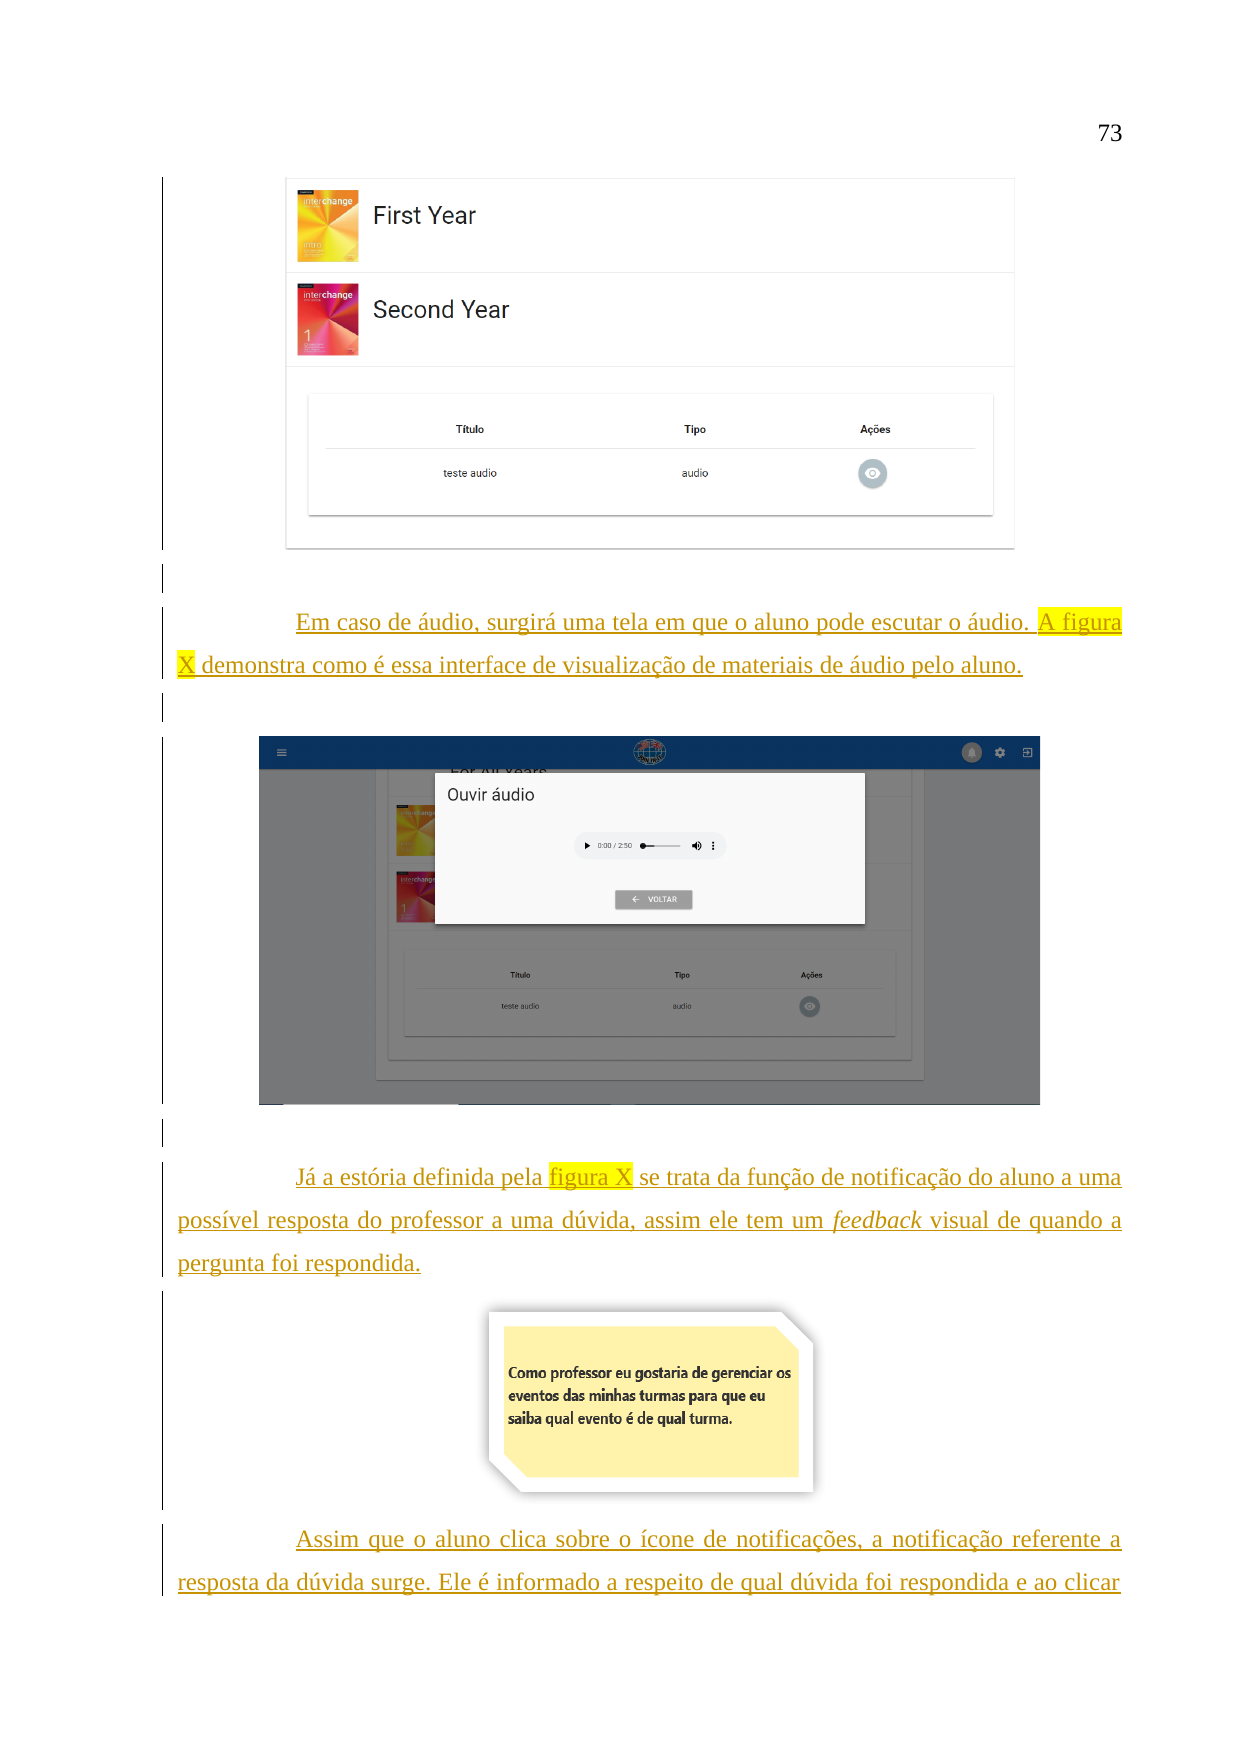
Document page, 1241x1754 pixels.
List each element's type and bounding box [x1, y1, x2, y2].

picture [284, 177, 1015, 550]
picture [259, 736, 1041, 1105]
picture [504, 1327, 798, 1477]
